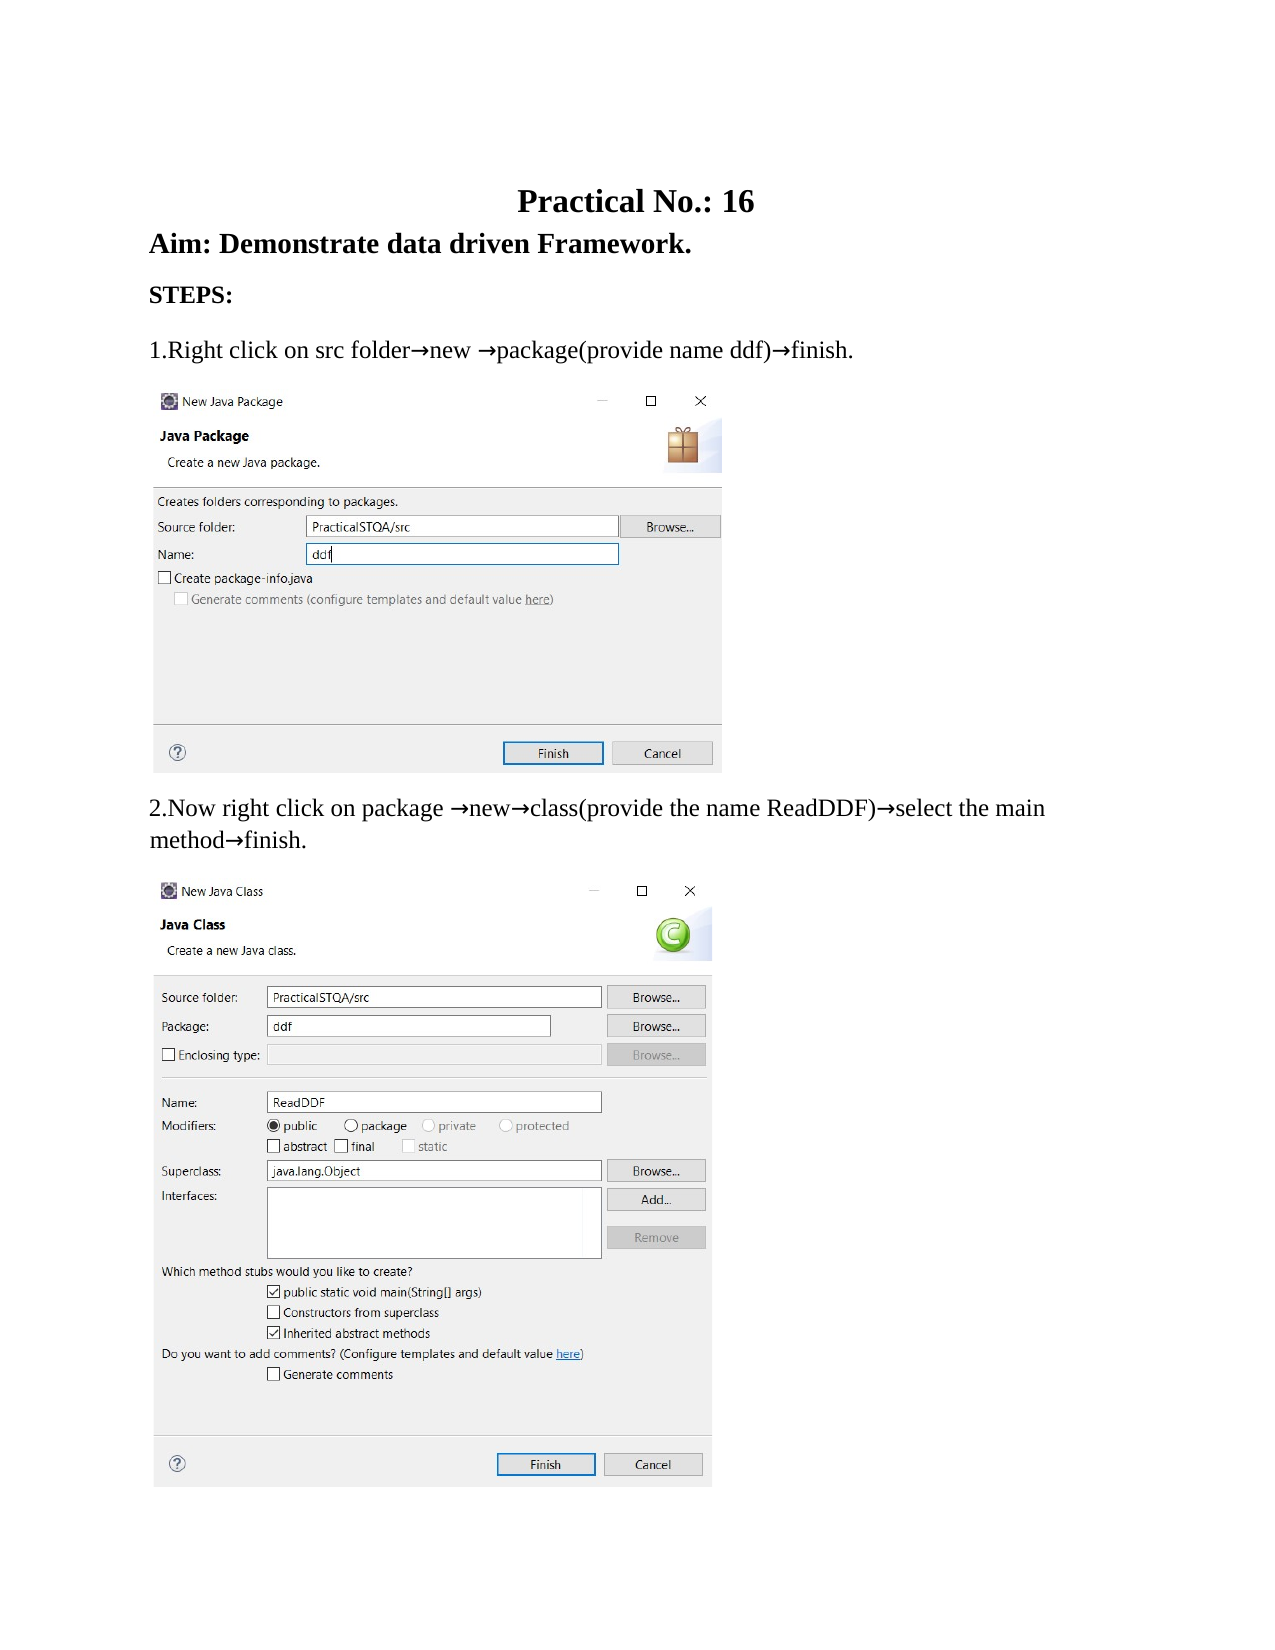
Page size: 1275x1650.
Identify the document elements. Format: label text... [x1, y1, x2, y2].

text STEPS: [148, 281, 810, 309]
picture [153, 878, 713, 1487]
text 1.Right click on src folder→new →package(provide name ddf)→finish. [148, 334, 1133, 366]
text 2.Now right click on package →new→class(provide the name ReadDDF)→select the main method→finish. [148, 792, 1133, 856]
text Practical No.: 16 Aim: Demonstrate data driven Framework. [148, 182, 793, 259]
picture [153, 389, 722, 773]
